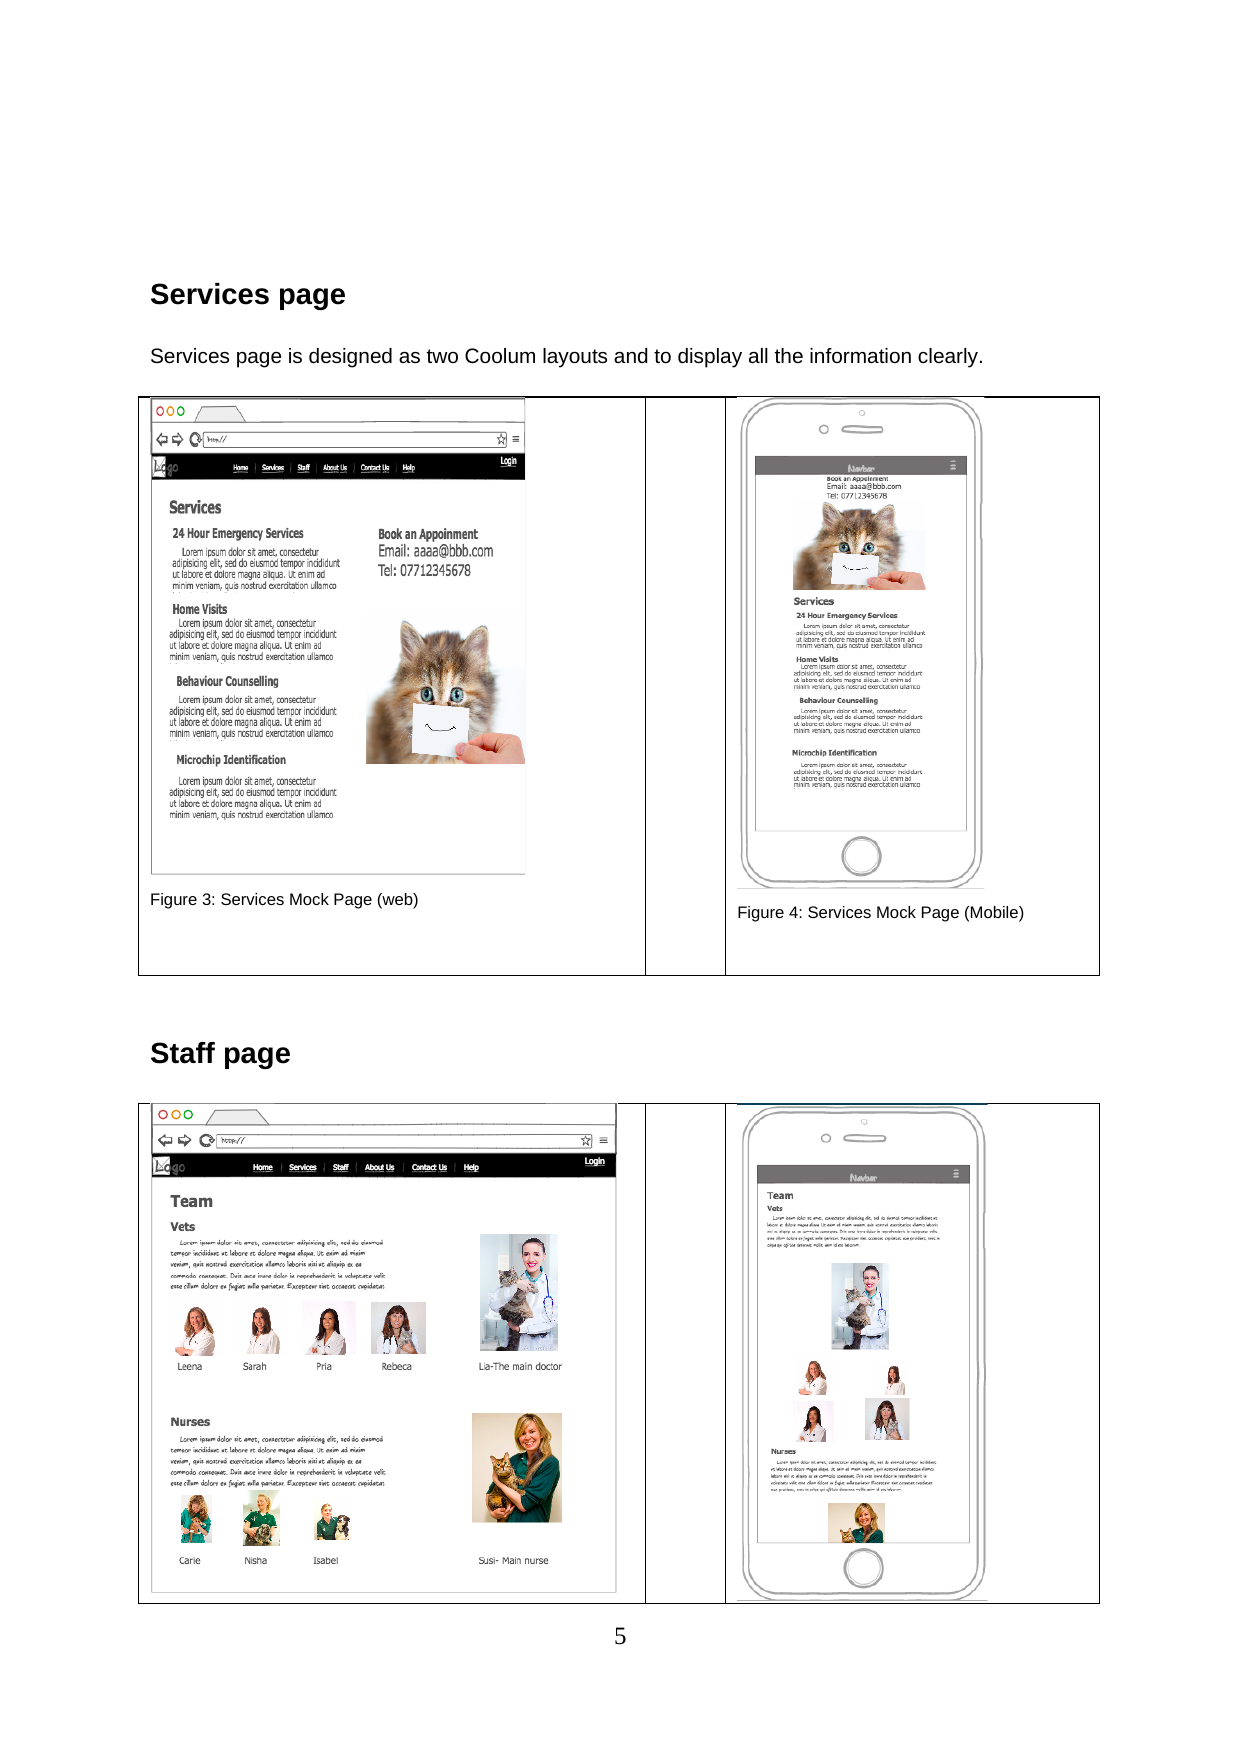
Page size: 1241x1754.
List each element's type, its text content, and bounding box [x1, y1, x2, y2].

table_header Figure 4: Services Mock Page (Mobile) [726, 398, 1099, 975]
picture [150, 1103, 618, 1593]
table_header [646, 398, 725, 975]
picture [737, 1103, 988, 1602]
text Services page [150, 277, 1090, 310]
text Staff page [150, 1036, 1090, 1069]
table_header Figure 3: Services Mock Page (web) [139, 398, 645, 975]
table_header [726, 1104, 1099, 1603]
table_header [139, 1104, 645, 1603]
picture [150, 397, 525, 876]
table_header [646, 1104, 725, 1603]
text Services page is designed as two Coolum layouts and to display all the information clearly. [150, 344, 1090, 368]
picture [737, 397, 985, 889]
